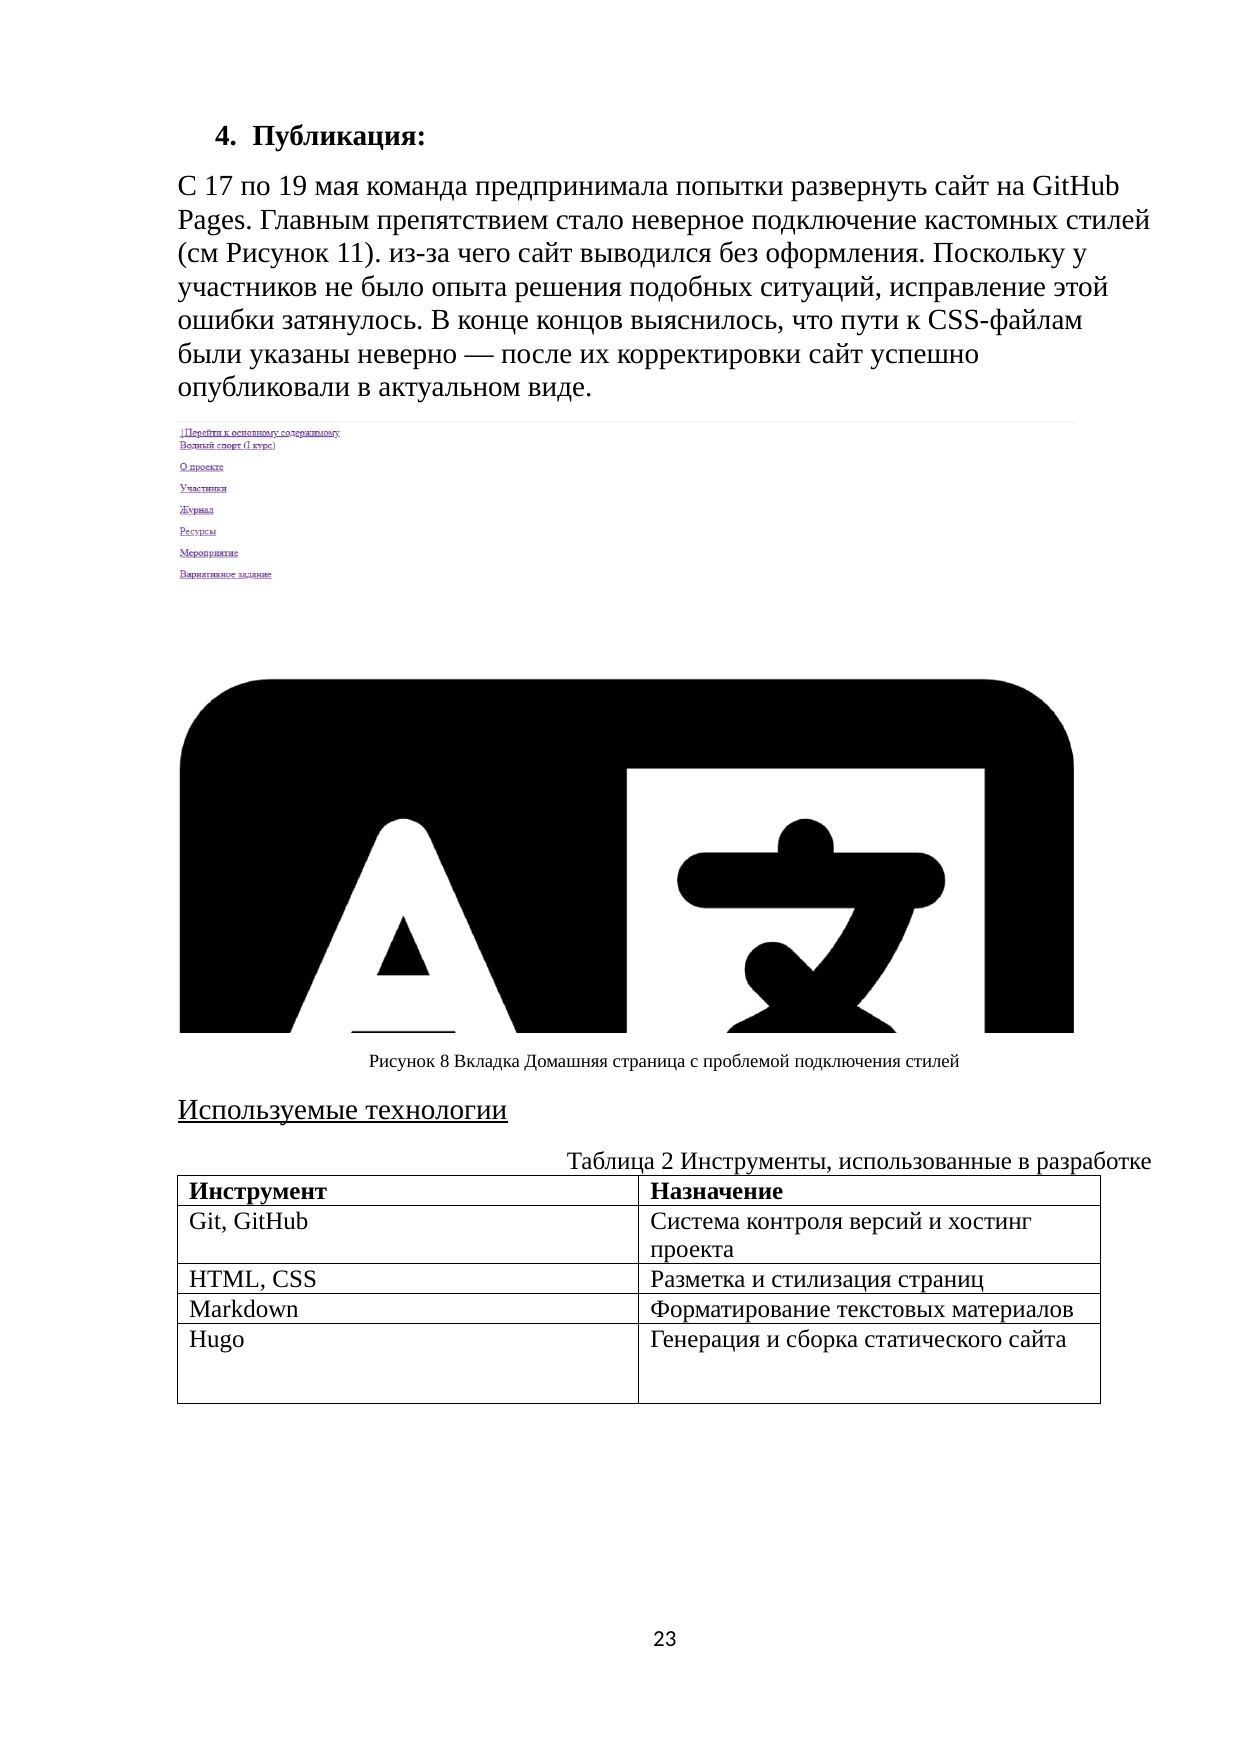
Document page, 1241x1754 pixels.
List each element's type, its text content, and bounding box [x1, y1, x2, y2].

list Публикация: [215, 118, 1152, 152]
table_cell Система контроля версий и хостинг проекта [639, 1206, 1100, 1263]
text Используемые технологии [177, 1092, 1152, 1125]
table_cell Git, GitHub [178, 1206, 638, 1263]
table_cell Разметка и стилизация страниц [639, 1264, 1100, 1293]
table_cell Форматирование текстовых материалов [639, 1294, 1100, 1323]
text Таблица 2 Инструменты, использованные в разработке [177, 1146, 1152, 1175]
table_header Назначение [639, 1176, 1100, 1205]
table_header Инструмент [178, 1176, 638, 1205]
table_cell HTML, CSS [178, 1264, 638, 1293]
table_cell Markdown [178, 1294, 638, 1323]
table_cell Hugo [178, 1324, 638, 1403]
text С 17 по 19 мая команда предпринимала попытки развернуть сайт на GitHub Pages. Главным препятствием стало неверное подключение кастомных стилей (см Рисунок 11). из-за чего сайт выводился без оформления. Поскольку у участников не было опыта решения подобных ситуаций, исправление этой ошибки затянулось. В конце концов выяснилось, что пути к CSS-файлам были указаны неверно — после их корректировки сайт успешно опубликовали в актуальном виде. [177, 168, 1152, 403]
table_cell Генерация и сборка статического сайта [639, 1324, 1100, 1403]
picture [177, 419, 1078, 1033]
